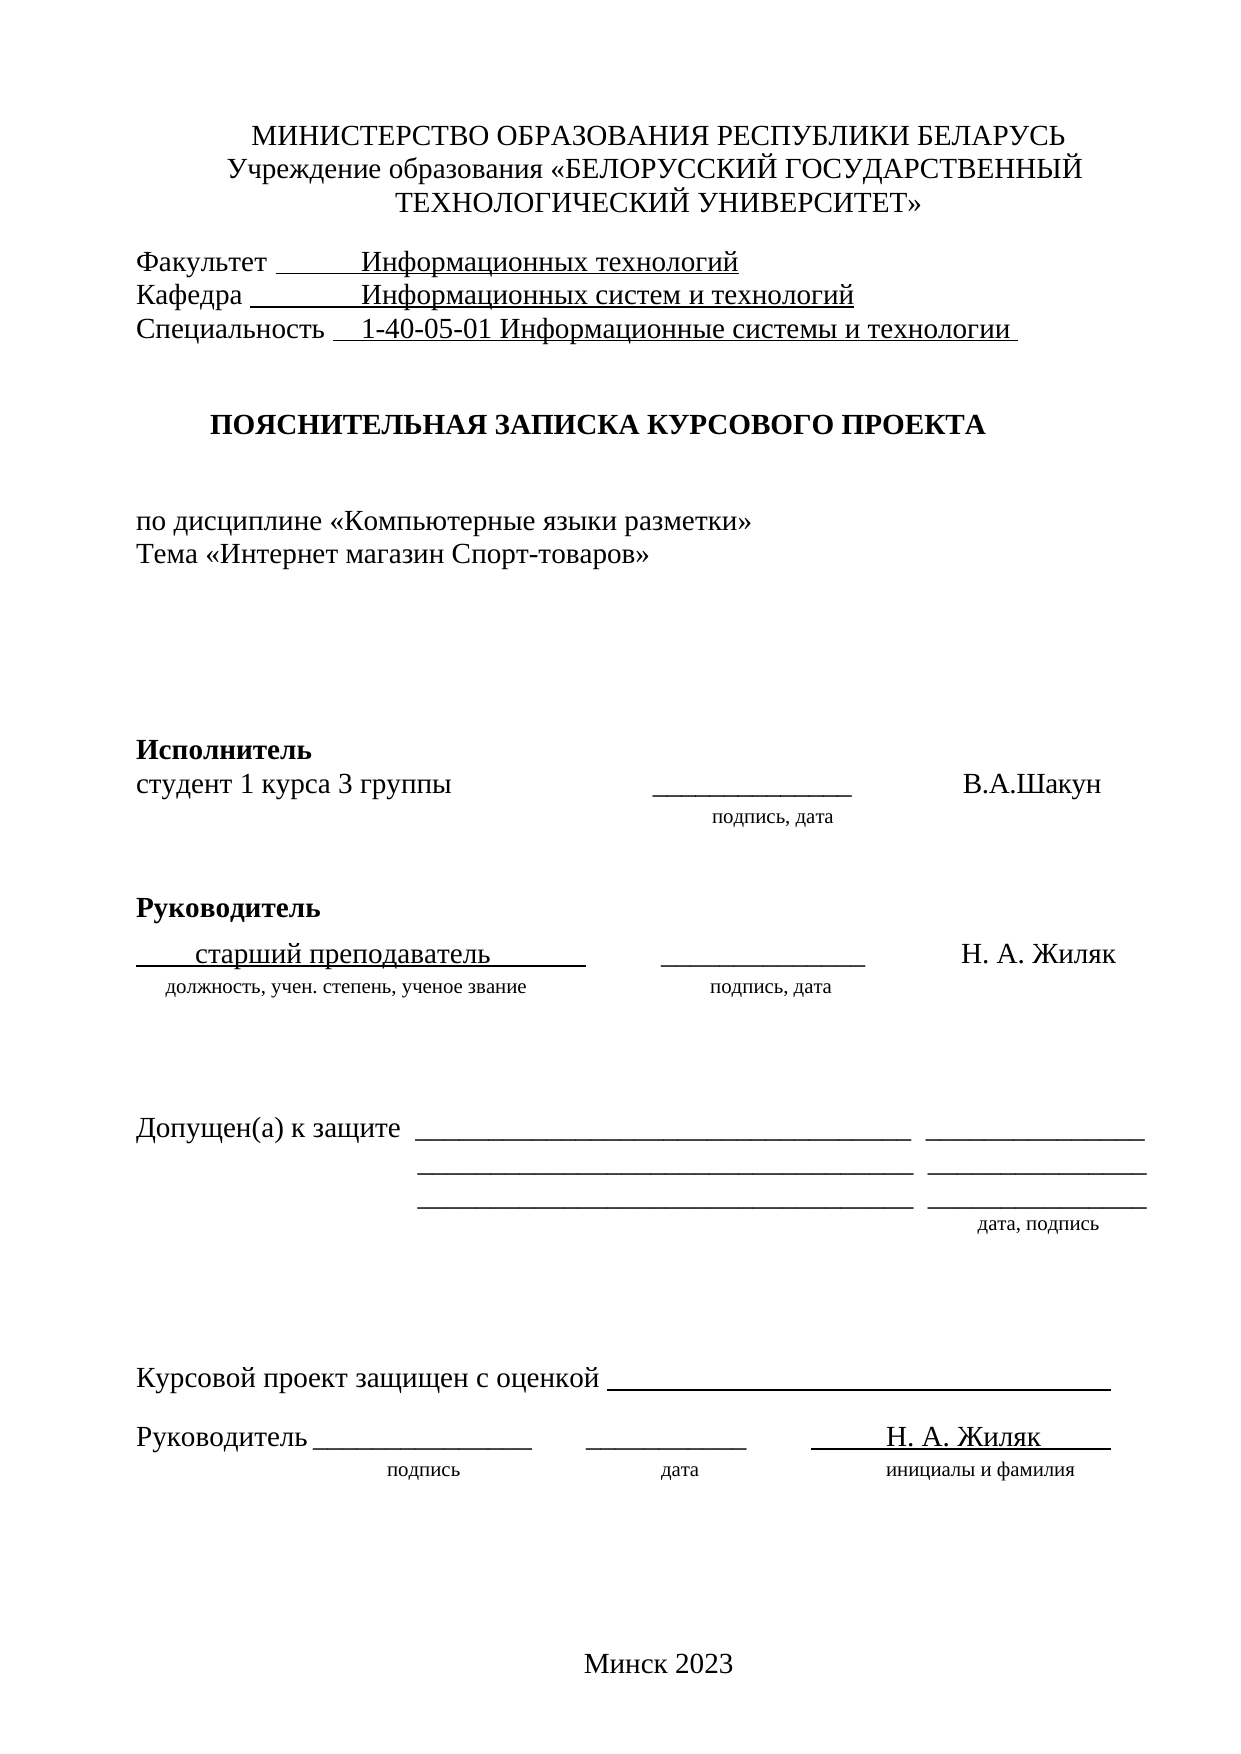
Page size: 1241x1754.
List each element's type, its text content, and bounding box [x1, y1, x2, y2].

text должность, учен. степень, ученое звание подпись, дата [136, 974, 1181, 998]
text __________________________________ _______________ [136, 1144, 1181, 1178]
text Руководитель [136, 890, 1181, 924]
text дата, подпись [136, 1211, 1181, 1235]
text подпись, дата [136, 804, 1181, 828]
text Факультет Информационных технологий [136, 244, 1181, 277]
text Руководитель _______________ ___________ Н. А. Жиляк [136, 1419, 1181, 1452]
text Тема «Интернет магазин Спорт-товаров» [136, 536, 1181, 570]
text старший преподаватель ______________ Н. А. Жиляк [136, 936, 1181, 970]
text подпись дата инициалы и фамилия [136, 1457, 1181, 1481]
text Кафедра Информационных систем и технологий [136, 277, 1181, 311]
text студент 1 курса 3 группы ______________ В.А.Шакун [136, 766, 1181, 799]
text Курсовой проект защищен с оценкой [136, 1360, 1181, 1394]
text Специальность 1-40-05-01 Информационные системы и технологии [136, 311, 1181, 344]
text по дисциплине «Компьютерные языки разметки» [136, 503, 1181, 536]
text Исполнитель [136, 732, 1181, 766]
text ПОЯСНИТЕЛЬНАЯ ЗАПИСКА КУРСОВОГО ПРОЕКТА [136, 407, 1181, 440]
text Допущен(а) к защите __________________________________ _______________ [136, 1111, 1181, 1144]
text __________________________________ _______________ [136, 1178, 1181, 1211]
text МИНИСТЕРСТВО ОБРАЗОВАНИЯ РЕСПУБЛИКИ БЕЛАРУСЬ Учреждение образования «БЕЛОРУССКИЙ ГОСУДАРСТВЕННЫЙ ТЕХНОЛОГИЧЕСКИЙ УНИВЕРСИТЕТ» [136, 118, 1181, 219]
